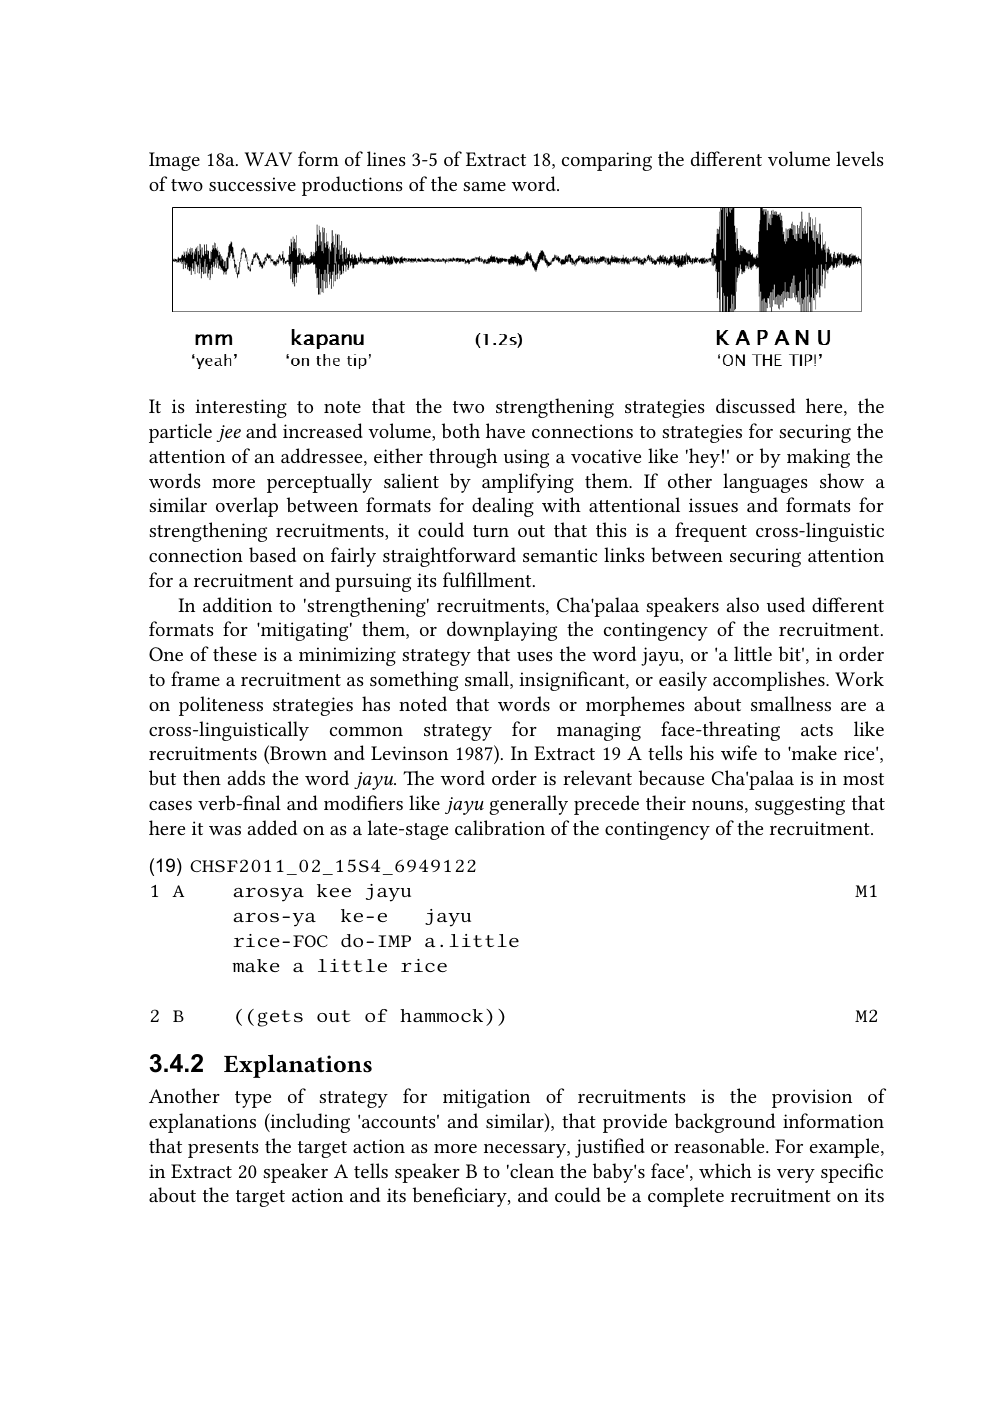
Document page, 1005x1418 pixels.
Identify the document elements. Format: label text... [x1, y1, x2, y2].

text In addition to 'strengthening' recruitments, Cha'palaa speakers also used different formats for 'mitigating' them, or downplaying the contingency of the recruitment. One of these is a minimizing strategy that uses the word jayu, or 'a little bit', in order to frame a recruitment as something small, insignificant, or easily accomplishes. Work on politeness strategies has noted that words or morphemes about smallness are a cross-linguistically common strategy for managing face-threating acts like recruitments (Brown and Levinson 1987). In Extract 19 A tells his wife to 'make rice', but then adds the word jayu. The word order is relevant because Cha'palaa is in most cases verb-final and modifiers like jayu generally precede their nouns, suggesting that here it was added on as a late-stage calibration of the contingency of the recruitment. [148, 592, 886, 840]
text It is interesting to note that the two strengthening strategies discussed here, the particle jee and increased volume, both have connections to strategies for securing the attention of an addressee, either through using a vocative like 'hey!' or by making the words more perceptually salient by amplifying them. If other languages show a similar overlap between formats for dealing with attentional issues and formats for strengthening recruitments, it could turn out that this is a frequent cross-linguistic connection based on fairly straightforward semantic links between securing attention for a recruitment and pursuing its fulfillment. [148, 394, 886, 592]
text CHSF2011_02_15S4_6949122 1 A arosya kee jayu M1 aros-ya ke-e jayu rice-FOC do-IMP a.little make a little rice 2 B ((gets out of hammock)) M2 [148, 853, 886, 1028]
text Image 18a. WAV form of lines 3-5 of Extract 18, comparing the different volume levels of two successive productions of the same word. [148, 147, 886, 197]
picture [148, 196, 885, 394]
subtitle Explanations [148, 1053, 886, 1078]
